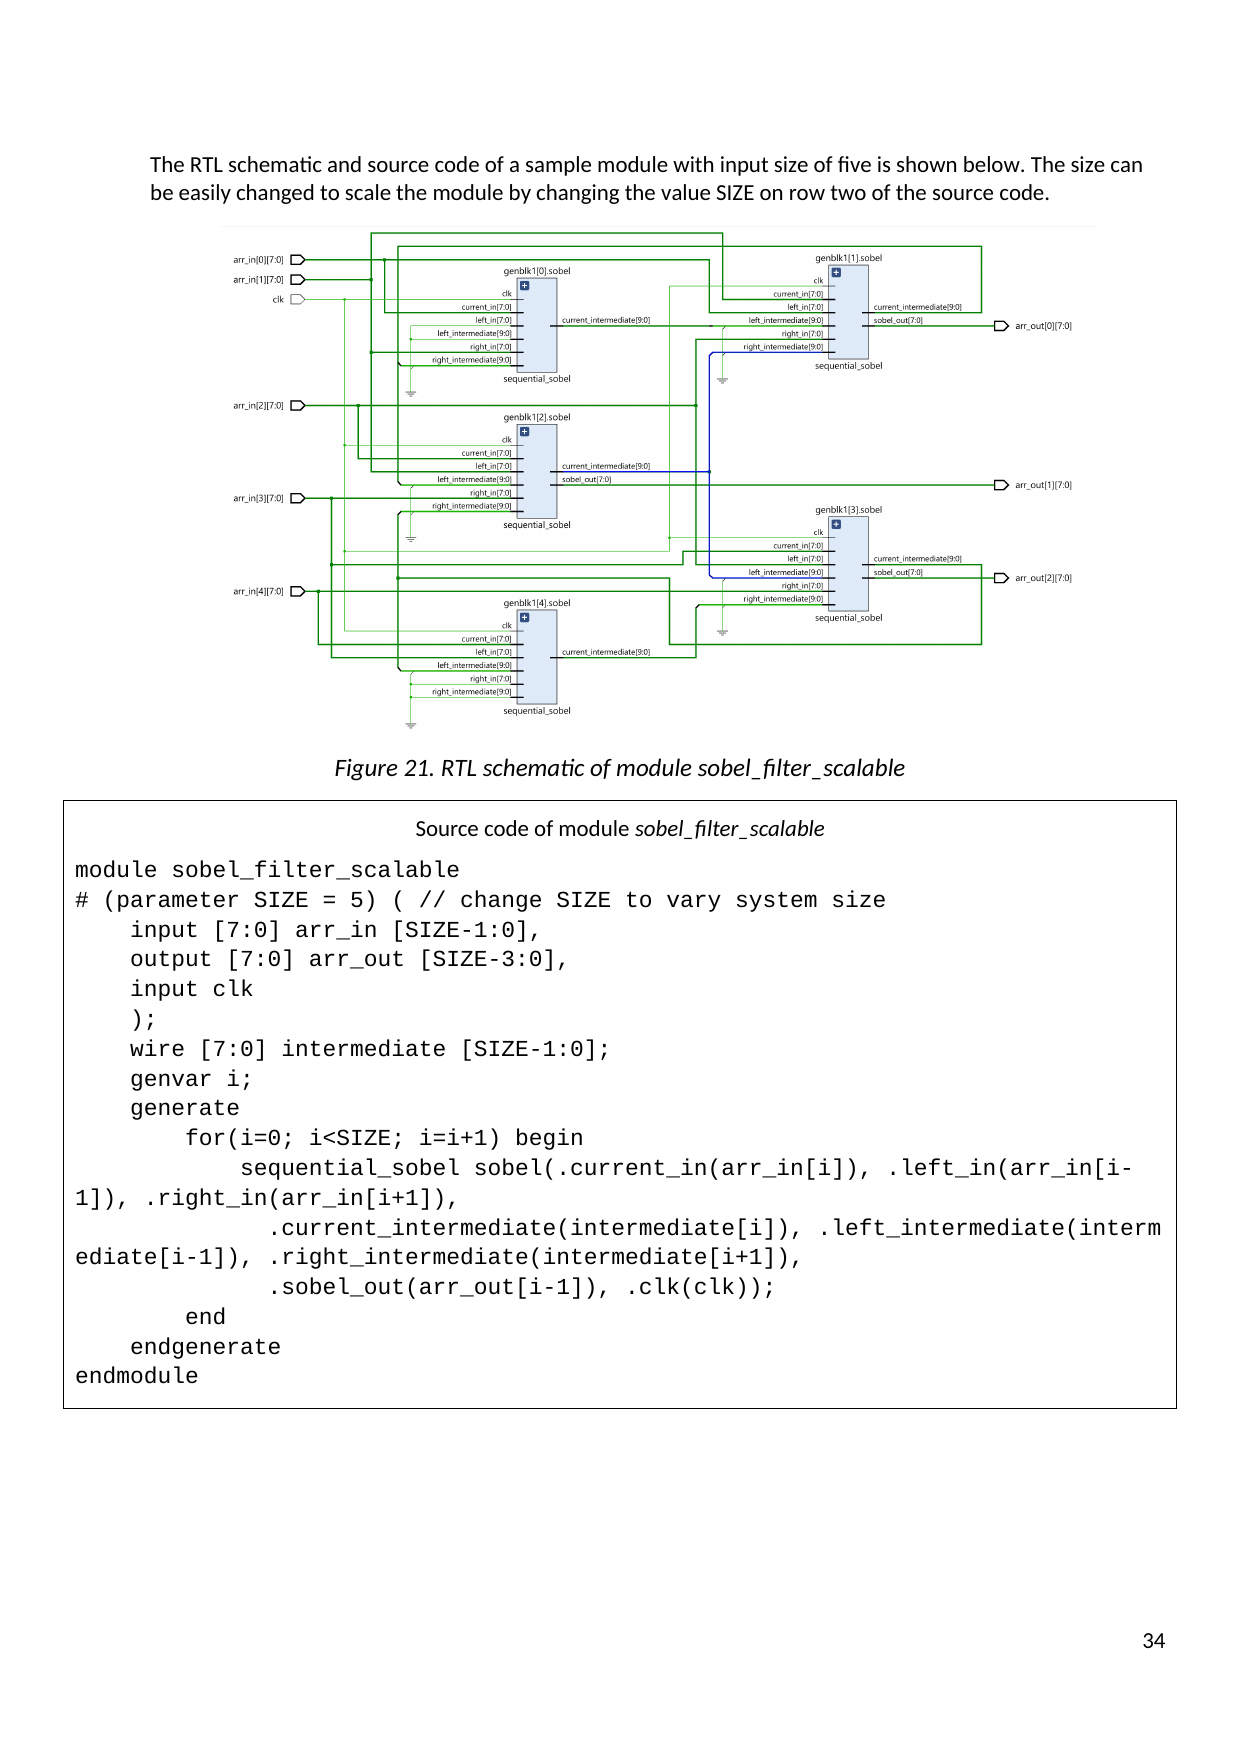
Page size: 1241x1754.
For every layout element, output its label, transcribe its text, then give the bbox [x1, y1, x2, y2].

picture [219, 226, 1097, 732]
text The RTL schematic and source code of a sample module with input size of five is shown below. The size can be easily changed to scale the module by changing the value SIZE on row two of the source code. [150, 150, 1165, 206]
table_header Source code of module sobel_filter_scalable module sobel_filter_scalable # (parameter SIZE = 5) ( // change SIZE to vary system size input [7:0] arr_in [SIZE-1:0], output [7:0] arr_out [SIZE-3:0], input clk ); wire [7:0] intermediate [SIZE-1:0]; genvar i; generate for(i=0; i<SIZE; i=i+1) begin sequential_sobel sobel(.current_in(arr_in[i]), .left_in(arr_in[i-1]), .right_in(arr_in[i+1]), .current_intermediate(intermediate[i]), .left_intermediate(intermediate[i-1]), .right_intermediate(intermediate[i+1]), .sobel_out(arr_out[i-1]), .clk(clk)); end endgenerate endmodule [64, 801, 1176, 1407]
